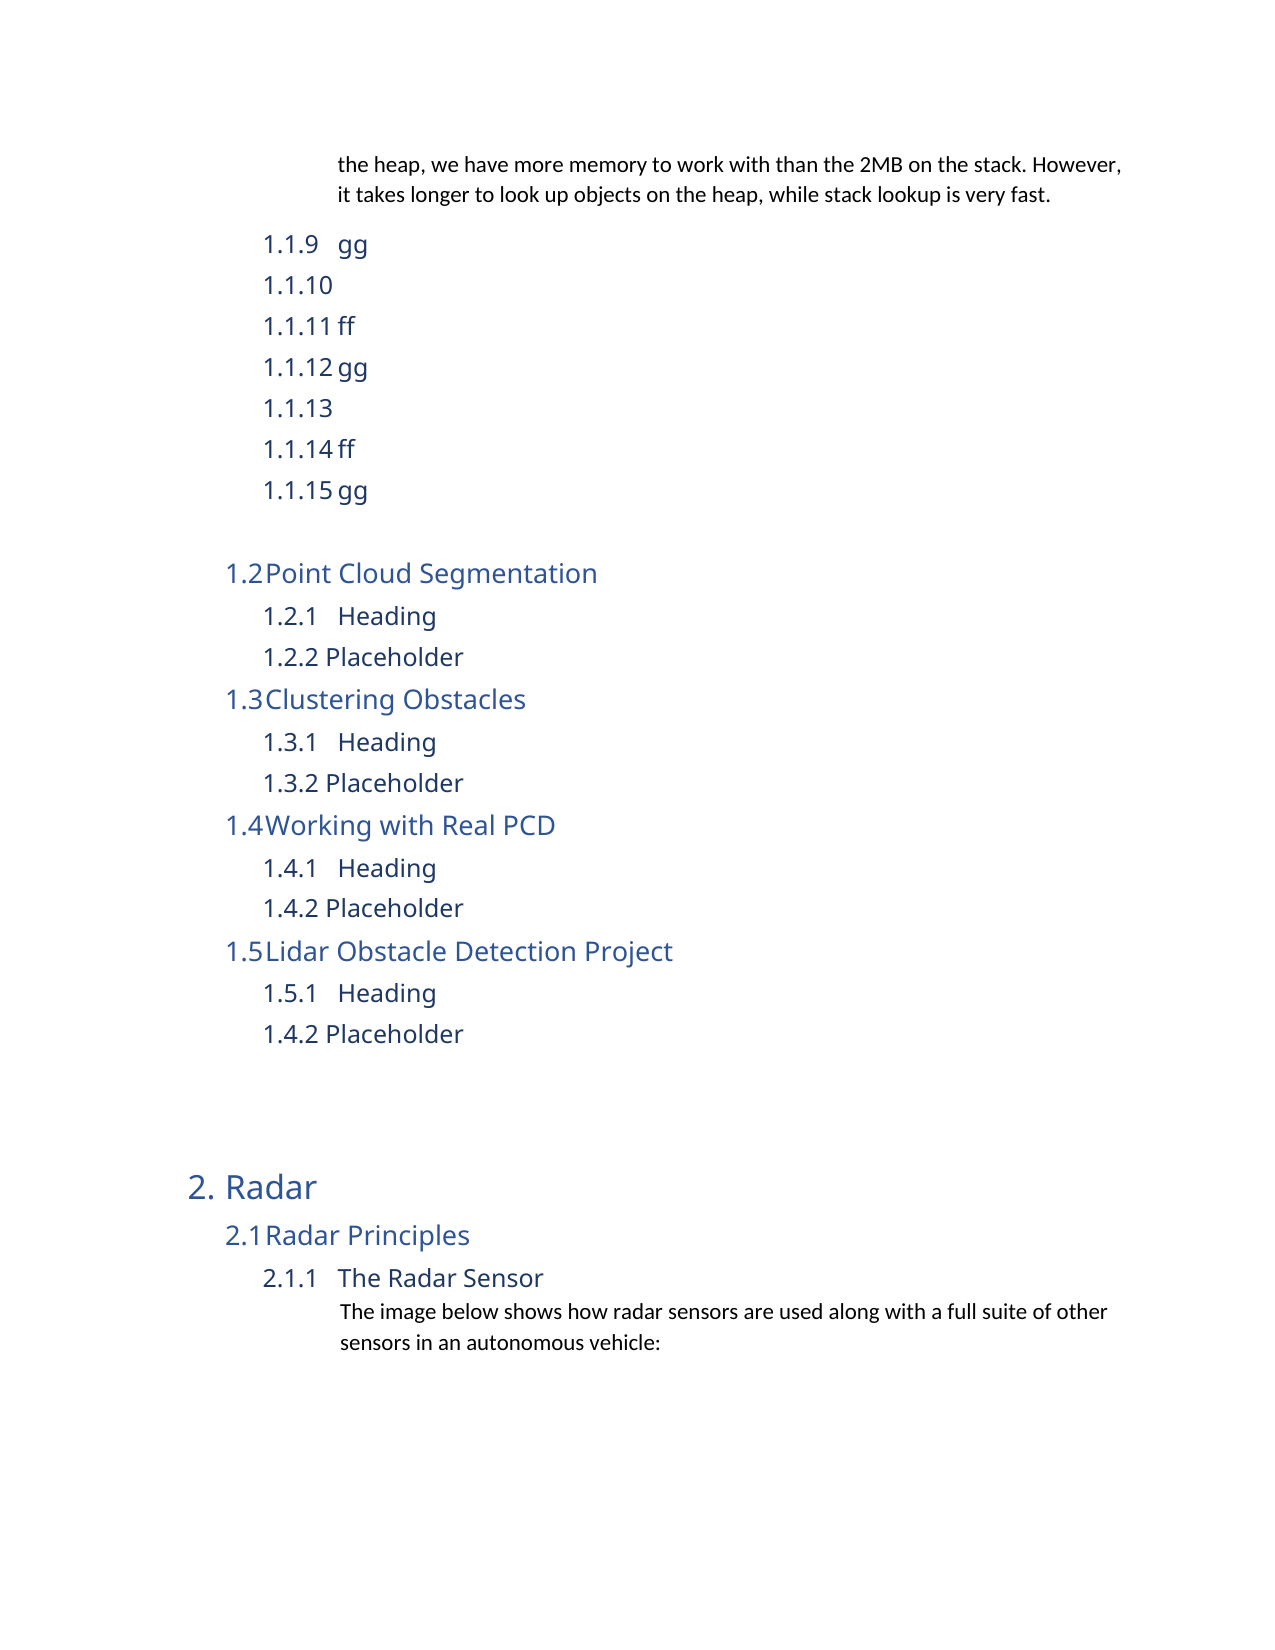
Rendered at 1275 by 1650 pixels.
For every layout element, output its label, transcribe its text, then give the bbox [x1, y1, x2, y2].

subtitle gg [262, 350, 1125, 384]
subtitle The Radar Sensor [262, 1261, 1125, 1295]
subtitle gg [262, 473, 1125, 507]
subtitle 1.4.2 Placeholder [262, 891, 1125, 925]
subtitle Radar Principles [225, 1217, 1125, 1254]
subtitle Heading [262, 850, 1125, 884]
list The image below shows how radar sensors are used along with a full suite of other sensors in an autonomous vehicle: [340, 1297, 1125, 1356]
subtitle 1.2.2 Placeholder [262, 639, 1125, 673]
subtitle Heading [262, 724, 1125, 758]
subtitle Heading [262, 976, 1125, 1010]
subtitle Lidar Obstacle Detection Project [225, 932, 1125, 969]
subtitle Heading [262, 598, 1125, 633]
subtitle Clustering Obstacles [225, 680, 1125, 717]
subtitle gg [262, 227, 1125, 261]
subtitle Point Cloud Segmentation [225, 554, 1125, 591]
subtitle 1.3.2 Placeholder [262, 765, 1125, 799]
subtitle Working with Real PCD [225, 806, 1125, 843]
subtitle 1.4.2 Placeholder [262, 1017, 1125, 1051]
subtitle ff [262, 432, 1125, 466]
subtitle Radar [187, 1164, 1125, 1209]
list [337, 150, 1125, 208]
subtitle ff [262, 309, 1125, 343]
